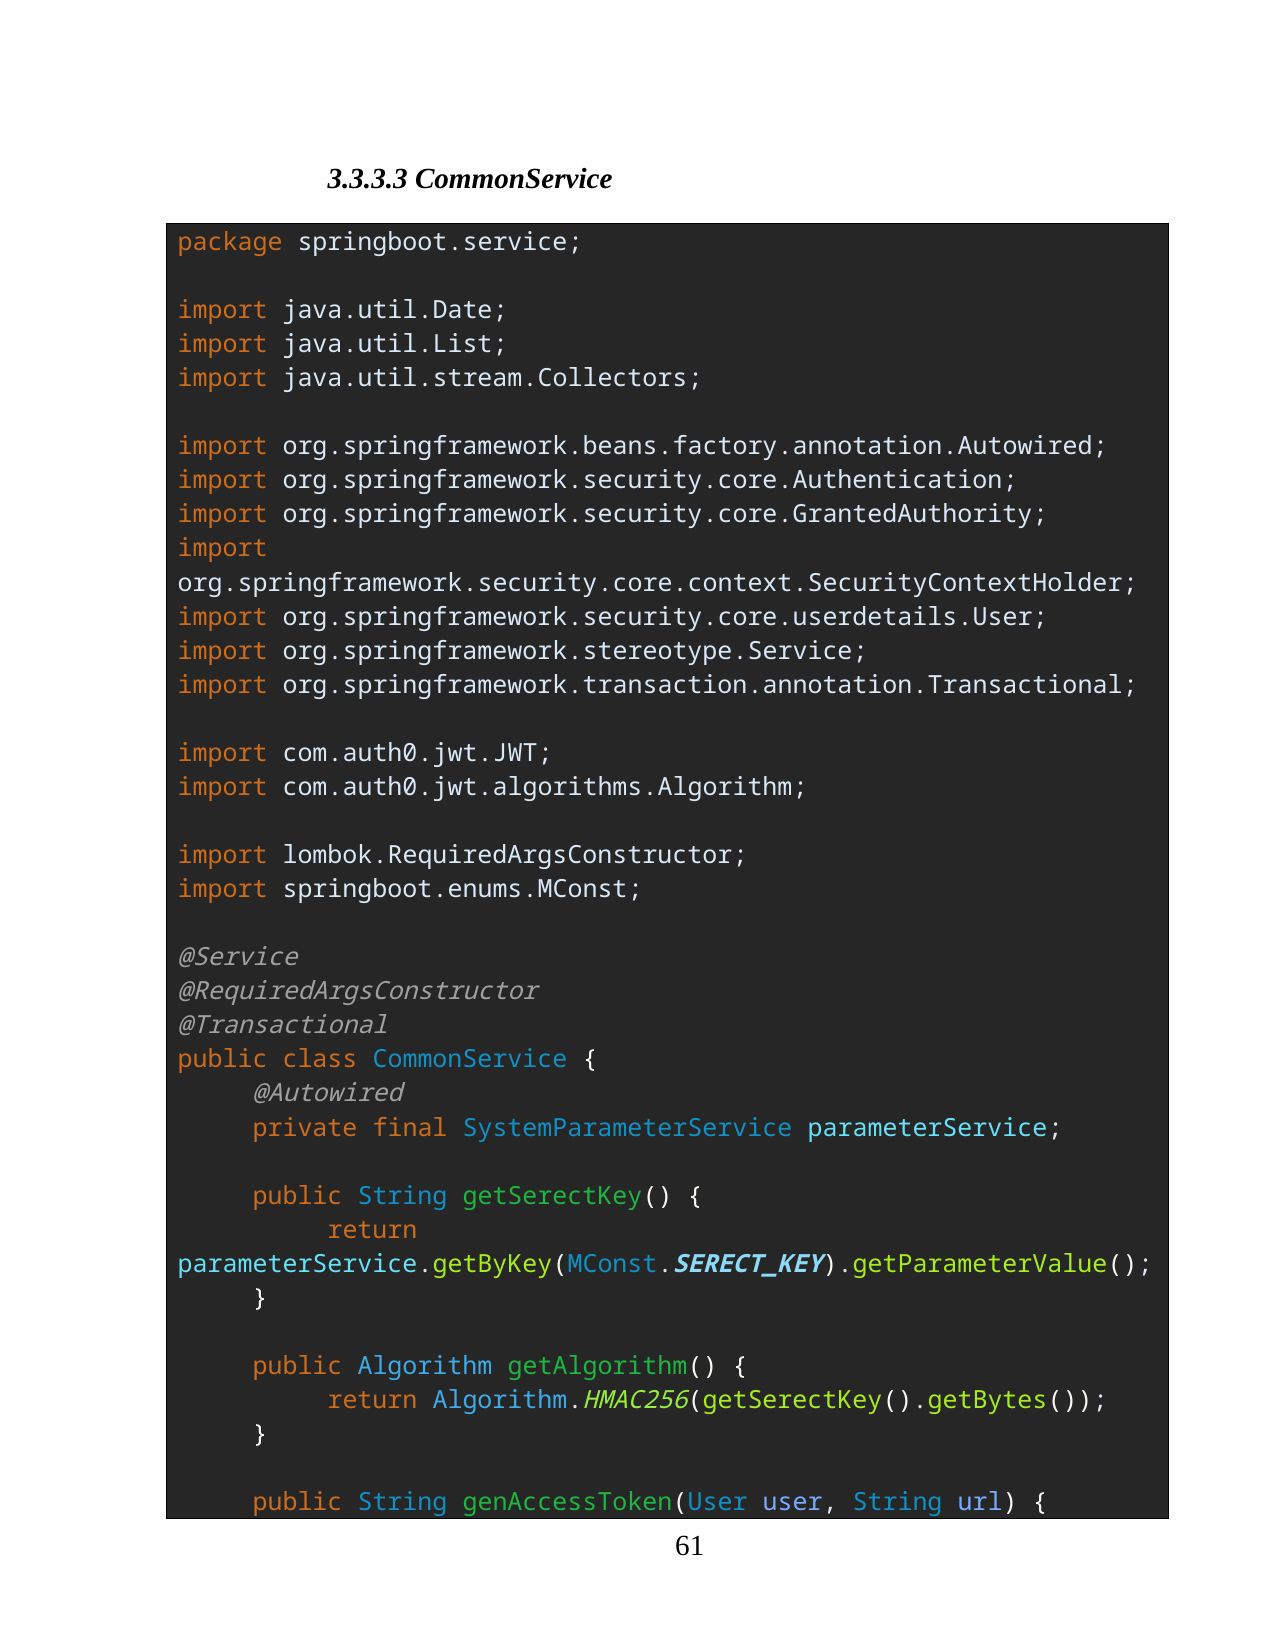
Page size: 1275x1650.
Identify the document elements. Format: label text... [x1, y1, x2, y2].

subtitle 3.3.3.3 CommonService [252, 161, 1157, 195]
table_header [167, 224, 1168, 1518]
